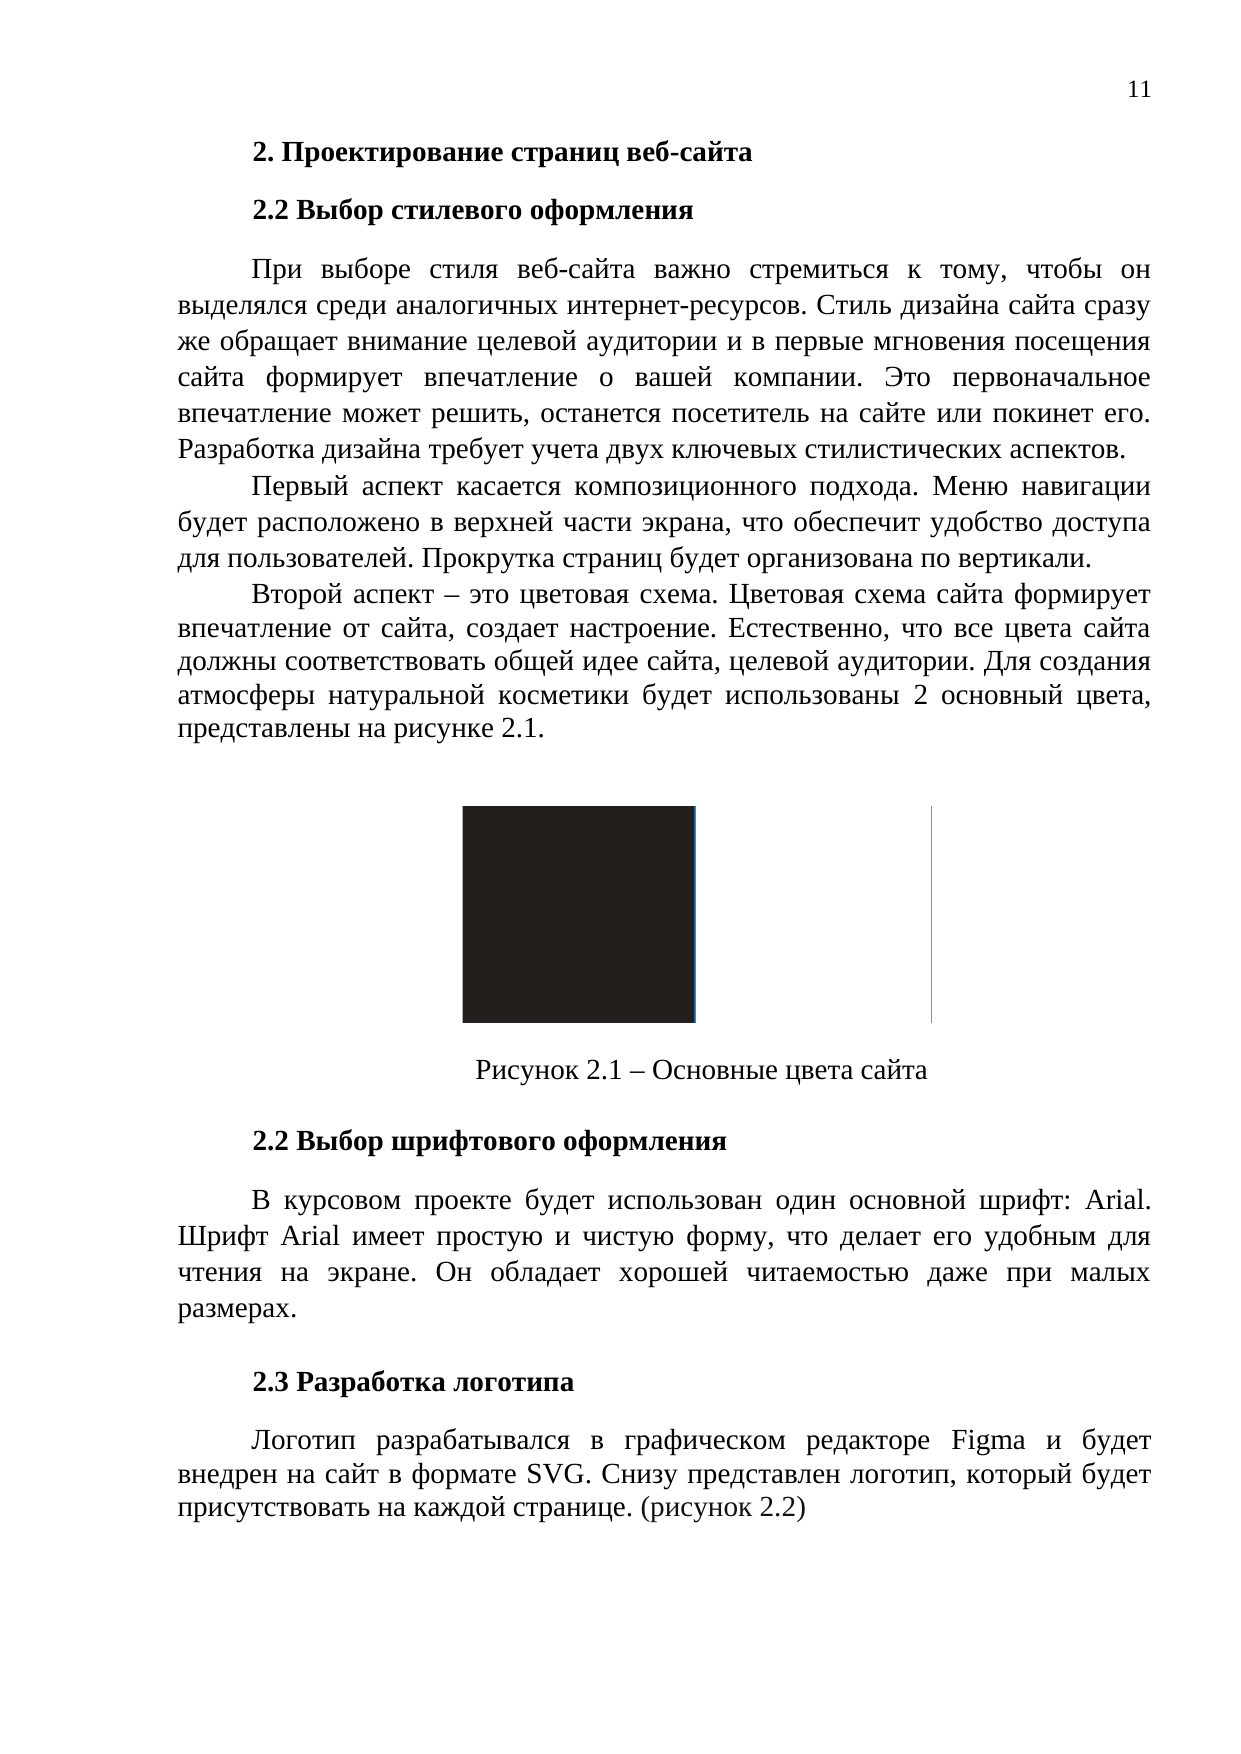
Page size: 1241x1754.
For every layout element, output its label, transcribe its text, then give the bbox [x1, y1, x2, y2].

text В курсовом проекте будет использован один основной шрифт: Arial. Шрифт Arial имеет простую и чистую форму, что делает его удобным для чтения на экране. Он обладает хорошей читаемостью даже при малых размерах. [177, 1182, 1152, 1324]
text При выборе стиля веб-сайта важно стремиться к тому, чтобы он выделялся среди аналогичных интернет-ресурсов. Стиль дизайна сайта сразу же обращает внимание целевой аудитории и в первые мгновения посещения сайта формирует впечатление о вашей компании. Это первоначальное впечатление может решить, останется посетитель на сайте или покинет его. Разработка дизайна требует учета двух ключевых стилистических аспектов. [177, 251, 1152, 465]
subtitle 2.2 Выбор шрифтового оформления [177, 1123, 1152, 1157]
subtitle 2.3 Разработка логотипа [177, 1364, 1152, 1397]
text Первый аспект касается композиционного подхода. Меню навигации будет расположено в верхней части экрана, что обеспечит удобство доступа для пользователей. Прокрутка страниц будет организована по вертикали. [177, 468, 1152, 573]
list Рисунок 2.1 – Основные цвета сайта [177, 1052, 1152, 1086]
text Логотип разрабатывался в графическом редакторе Figma и будет внедрен на сайт в формате SVG. Снизу представлен логотип, который будет присутствовать на каждой странице. (рисунок 2.2) [177, 1422, 1152, 1523]
subtitle 2.2 Выбор стилевого оформления [177, 192, 1152, 226]
picture [462, 806, 932, 1023]
text Второй аспект – это цветовая схема. Цветовая схема сайта формирует впечатление от сайта, создает настроение. Естественно, что все цвета сайта должны соответствовать общей идее сайта, целевой аудитории. Для создания атмосферы натуральной косметики будет использованы 2 основный цвета, представлены на рисунке 2.1. [177, 576, 1152, 744]
subtitle 2. Проектирование страниц веб-сайта [177, 134, 1152, 167]
